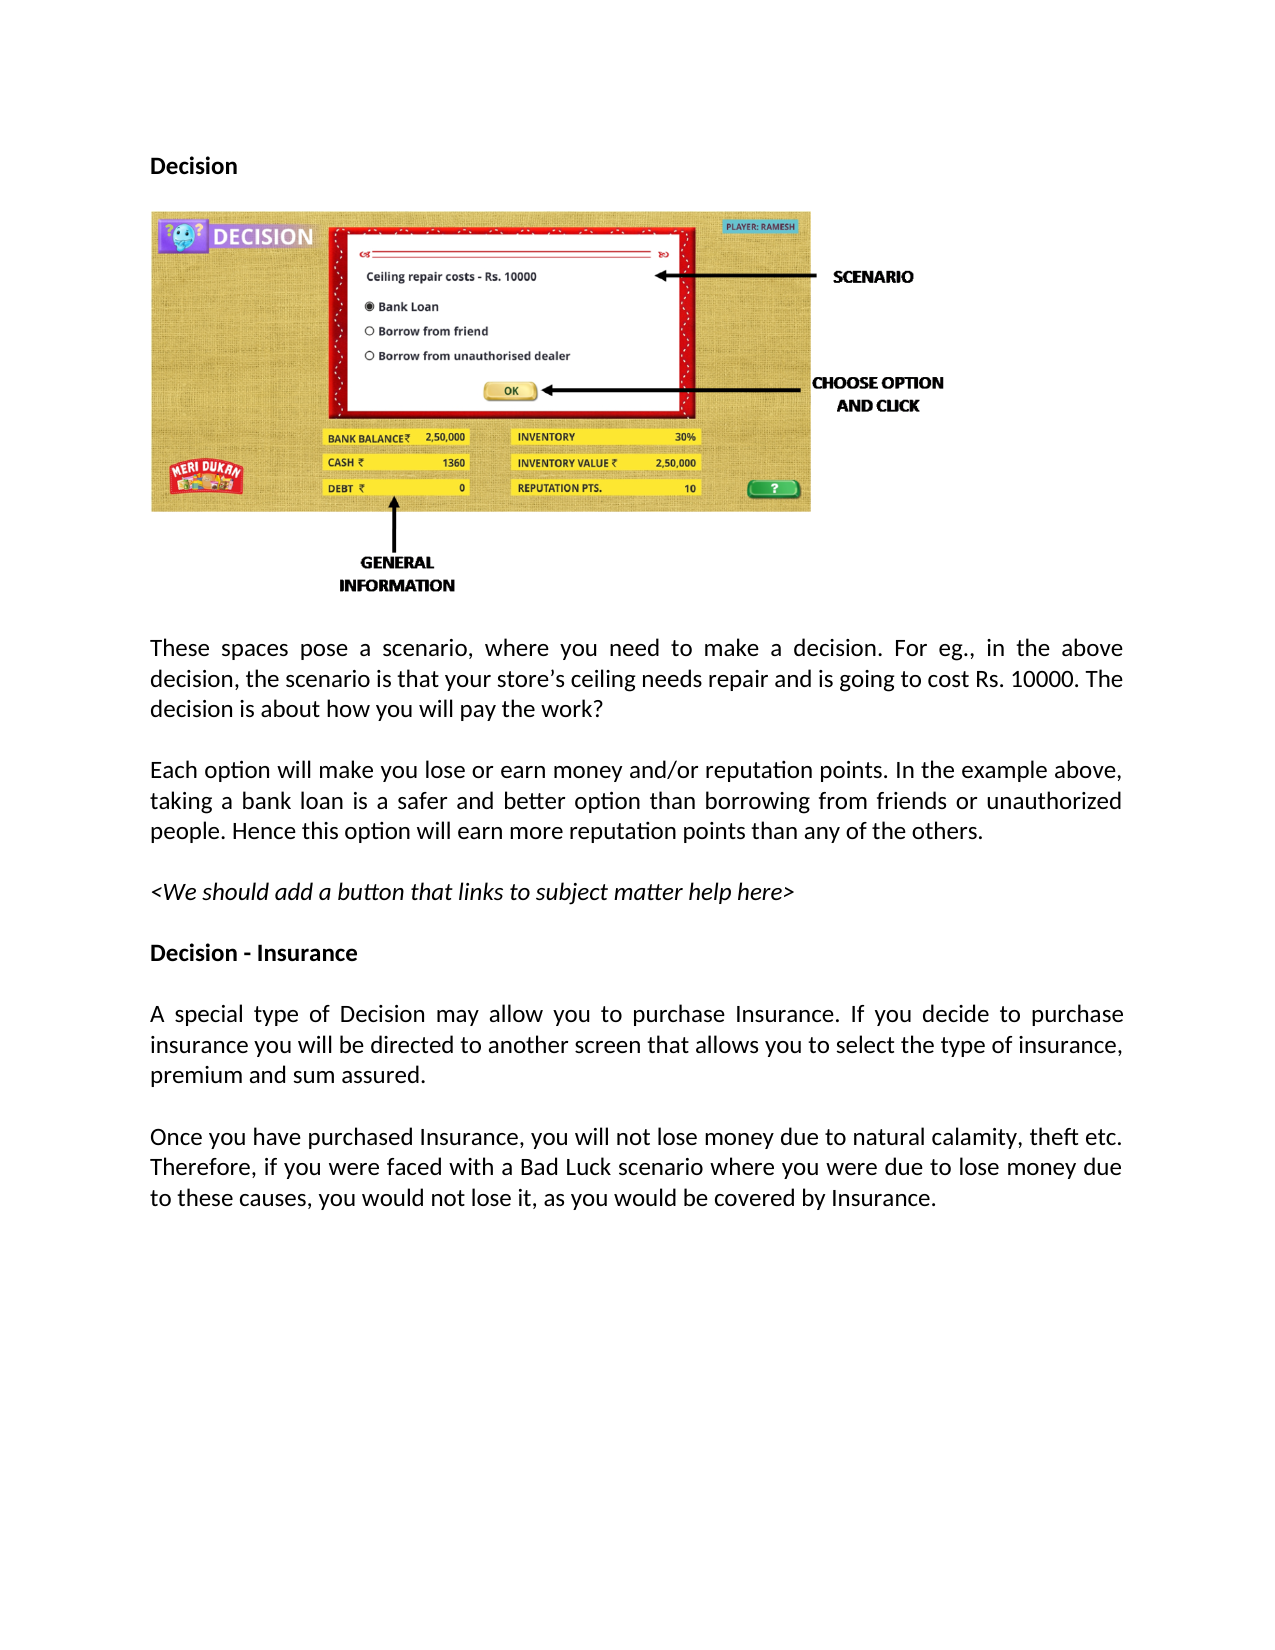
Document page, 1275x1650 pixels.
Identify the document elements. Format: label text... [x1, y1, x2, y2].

text Each option will make you lose or earn money and/or reputation points. In the example above, taking a bank loan is a safer and better option than borrowing from friends or unauthorized people. Hence this option will earn more reputation points than any of the others. [150, 754, 1125, 846]
text These spaces pose a scenario, where you need to make a decision. For eg., in the above decision, the scenario is that your store’s ceiling needs repair and is going to cost Rs. 10000. The decision is about how you will pay the work? [150, 632, 1125, 724]
text Once you have purchased Insurance, you will not lose money due to natural calamity, theft etc. Therefore, if you were faced with a Bad Luck scenario where you were due to lose money due to these causes, you would not lose it, as you would be covered by Insurance. [150, 1121, 1125, 1212]
text Decision [150, 150, 1125, 181]
picture [150, 211, 960, 602]
text <We should add a button that links to subject matter help here> [150, 876, 1125, 907]
text Decision - Insurance [150, 937, 1125, 968]
text A special type of Decision may allow you to purchase Insurance. If you decide to purchase insurance you will be directed to another screen that allows you to select the type of insurance, premium and sum assured. [150, 998, 1125, 1090]
